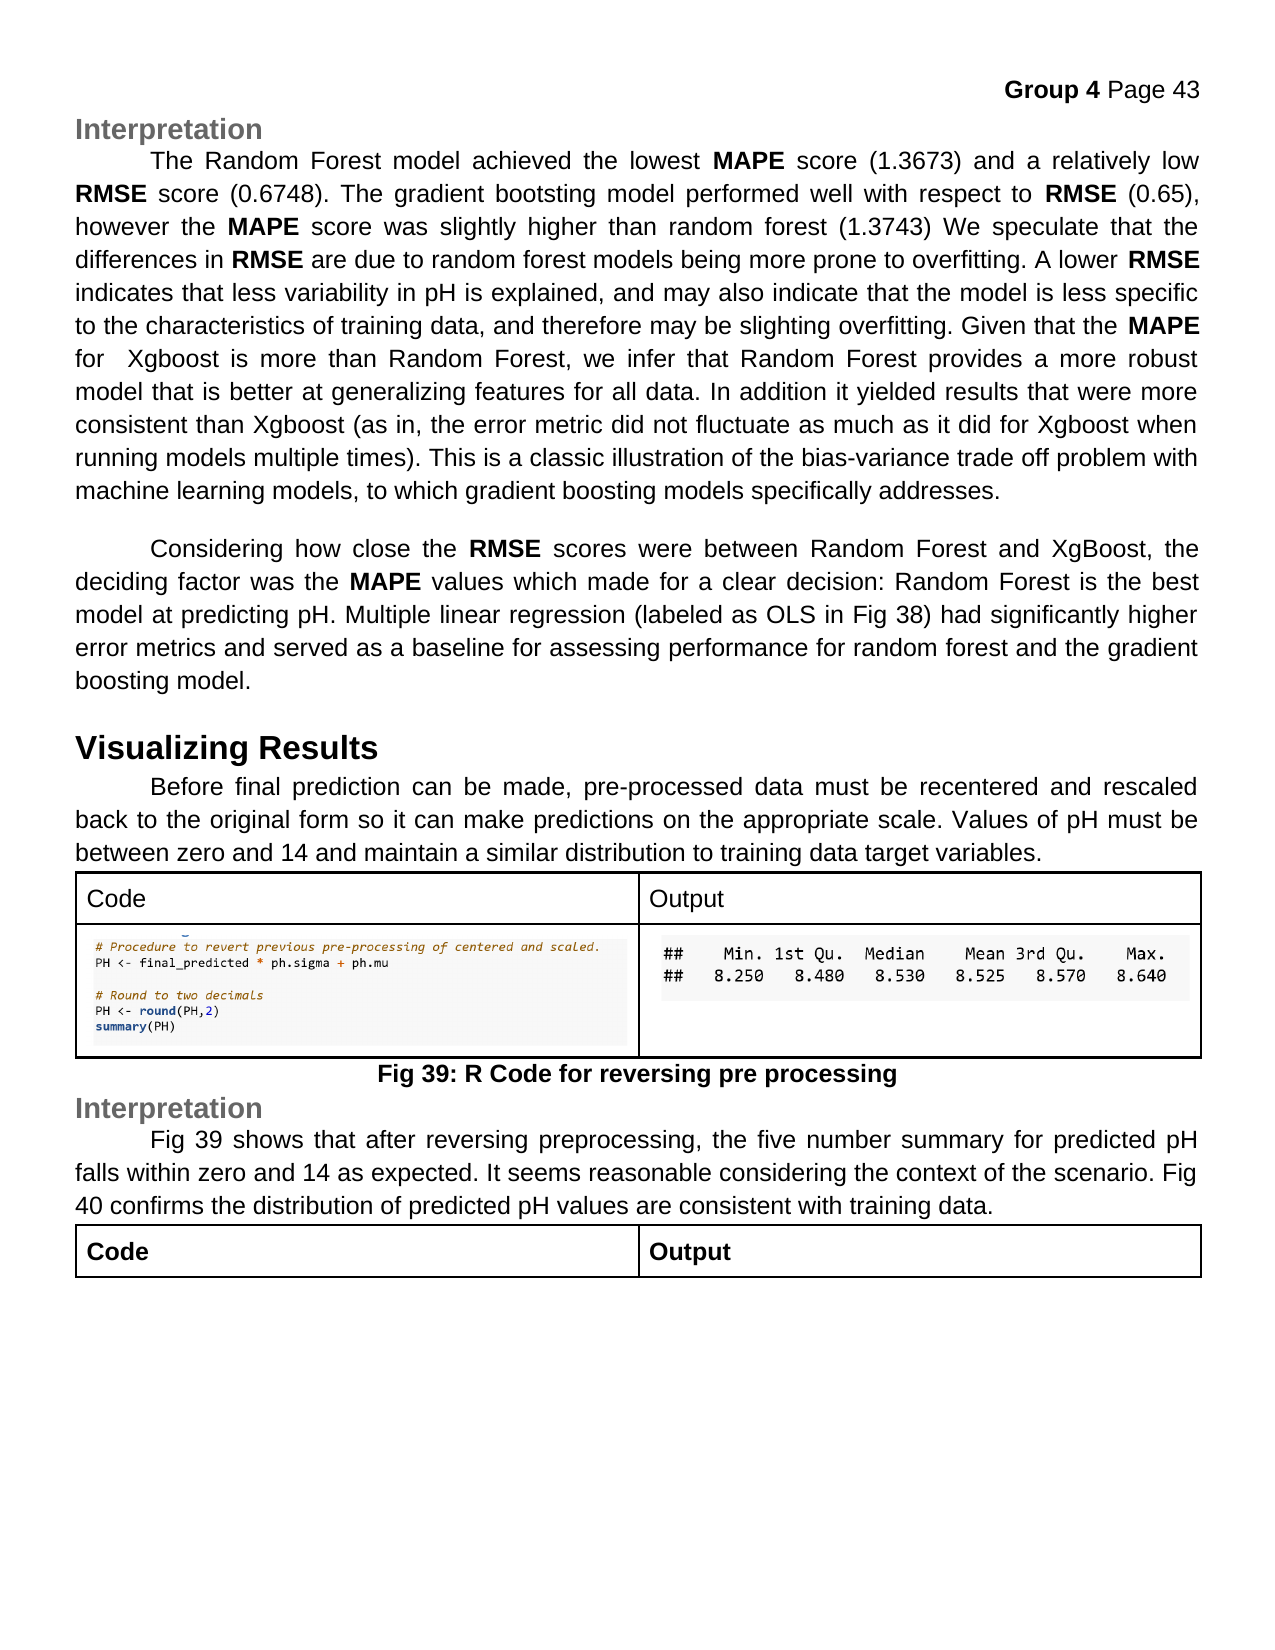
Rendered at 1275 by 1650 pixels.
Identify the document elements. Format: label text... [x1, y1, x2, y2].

table_header Output [640, 874, 1200, 923]
subtitle Visualizing Results [75, 728, 1200, 767]
picture [86, 935, 628, 1046]
subtitle Interpretation [75, 112, 1200, 146]
table_cell [77, 925, 638, 1056]
text Before final prediction can be made, pre-processed data must be recentered and rescaled back to the original form so it can make predictions on the appropriate scale. Values of pH must be between zero and 14 and maintain a similar distribution to training data target variables. [75, 772, 1200, 867]
table_header Code [77, 874, 638, 923]
table_cell [640, 925, 1200, 1056]
text Fig 39 shows that after reversing preprocessing, the five number summary for predicted pH falls within zero and 14 as expected. It seems reasonable considering the context of the scenario. Fig 40 confirms the distribution of predicted pH values are consistent with training data. [75, 1125, 1200, 1220]
table_header Output [640, 1226, 1200, 1276]
text Considering how close the RMSE scores were between Random Forest and XgBoost, the deciding factor was the MAPE values which made for a clear decision: Random Forest is the best model at predicting pH. Multiple linear regression (labeled as OLS in Fig 38) had significantly higher error metrics and served as a baseline for assessing performance for random forest and the gradient boosting model. [75, 534, 1200, 695]
table_header Code [77, 1226, 638, 1276]
text The Random Forest model achieved the lowest MAPE score (1.3673) and a relatively low RMSE score (0.6748). The gradient bootsting model performed well with respect to RMSE (0.65), however the MAPE score was slightly higher than random forest (1.3743) We speculate that the differences in RMSE are due to random forest models being more prone to overfitting. A lower RMSE indicates that less variability in pH is explained, and may also indicate that the model is less specific to the characteristics of training data, and therefore may be slighting overfitting. Given that the MAPE for Xgboost is more than Random Forest, we infer that Random Forest provides a more robust model that is better at generalizing features for all data. In addition it yielded results that were more consistent than Xgboost (as in, the error metric did not fluctuate as much as it did for Xgboost when running models multiple times). This is a classic illustration of the bias-variance trade off problem with machine learning models, to which gradient boosting models specifically addresses. [75, 146, 1200, 505]
text Fig 39: R Code for reversing pre processing [75, 1059, 1200, 1087]
picture [648, 935, 1190, 1001]
subtitle Interpretation [75, 1091, 1200, 1125]
